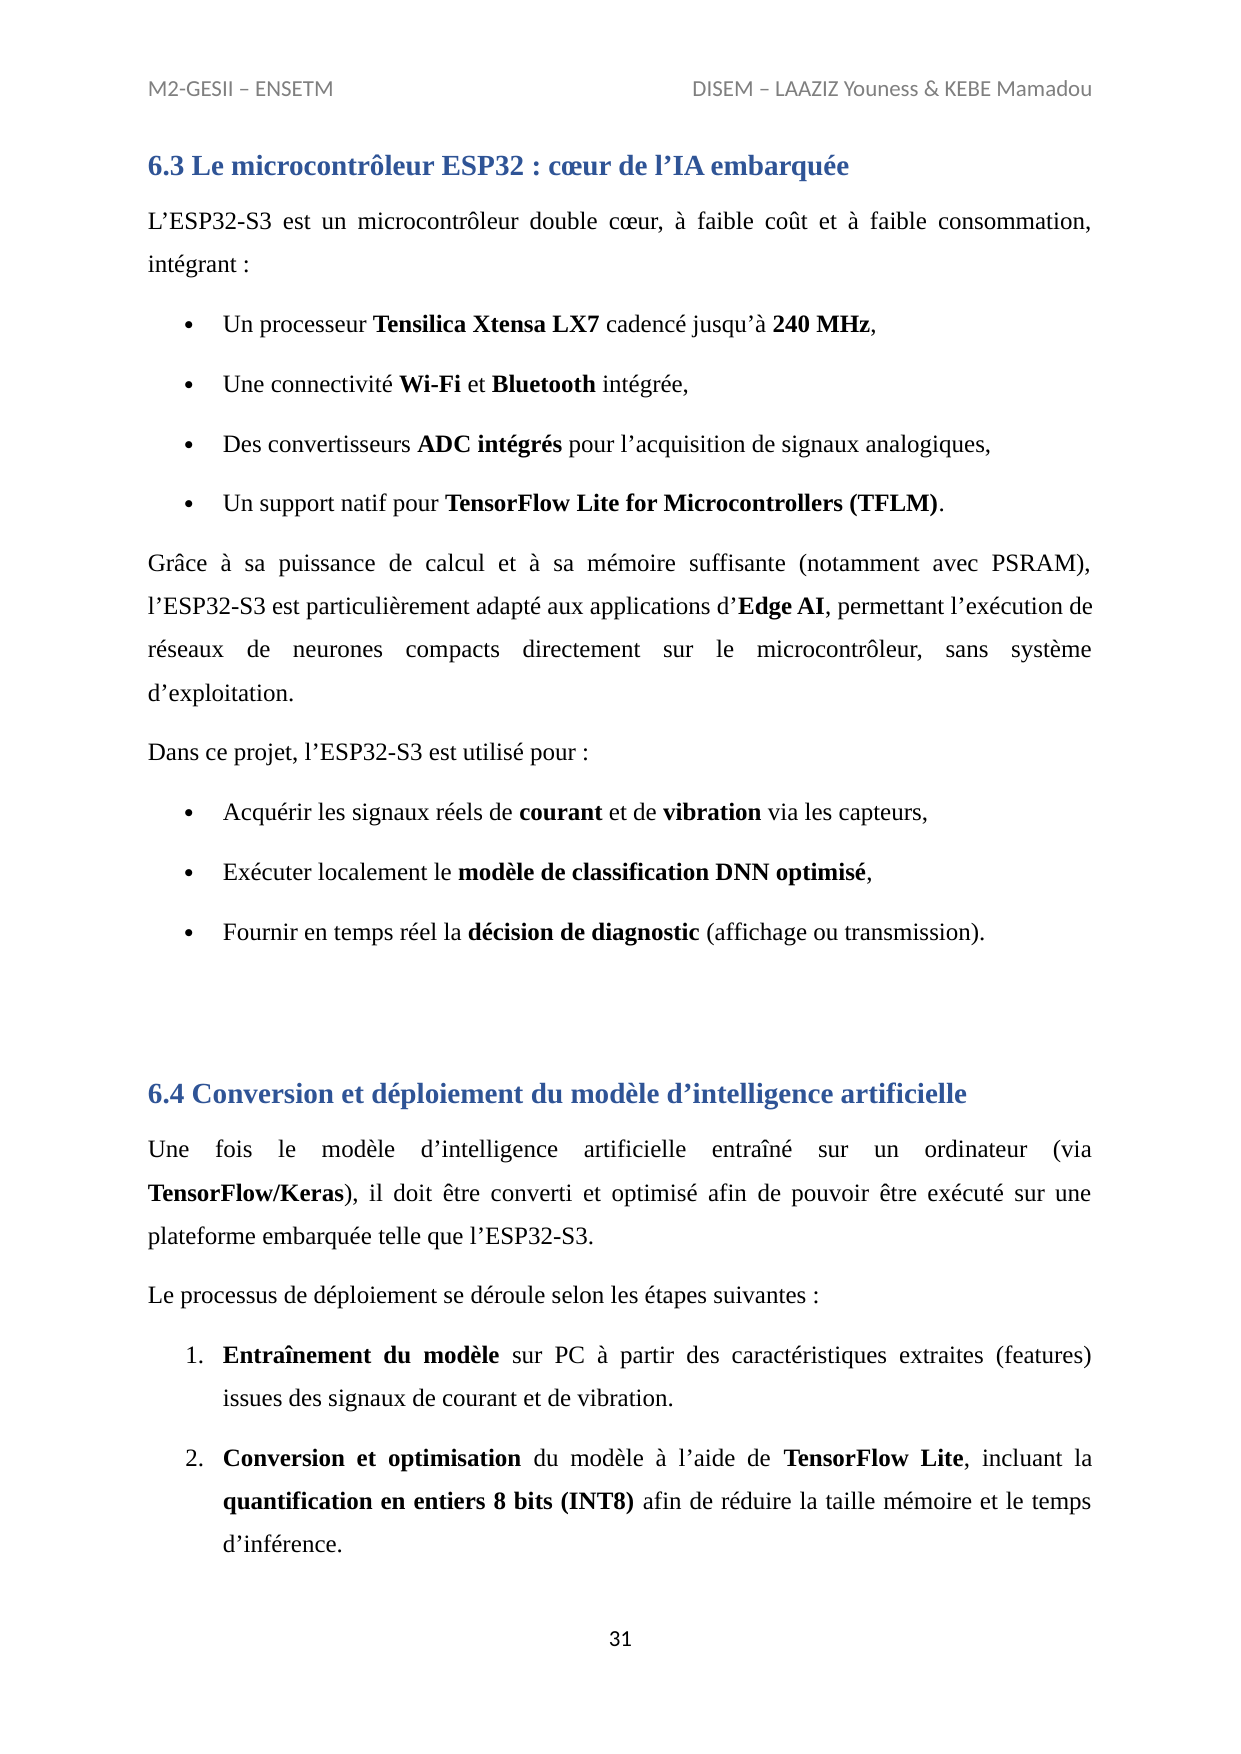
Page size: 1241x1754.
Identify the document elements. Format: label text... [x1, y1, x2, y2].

text L’ESP32-S3 est un microcontrôleur double cœur, à faible coût et à faible consommation, intégrant : [148, 206, 1093, 278]
list Une connectivité Wi-Fi et Bluetooth intégrée, [185, 369, 1093, 398]
list Un support natif pour TensorFlow Lite for Microcontrollers (TFLM). [185, 488, 1093, 517]
list Exécuter localement le modèle de classification DNN optimisé, [185, 857, 1093, 886]
subtitle 6.4 Conversion et déploiement du modèle d’intelligence artificielle [148, 1076, 1093, 1109]
list Un processeur Tensilica Xtensa LX7 cadencé jusqu’à 240 MHz, [185, 309, 1093, 338]
text Dans ce projet, l’ESP32-S3 est utilisé pour : [148, 737, 1093, 766]
text Le processus de déploiement se déroule selon les étapes suivantes : [148, 1281, 1093, 1309]
list Acquérir les signaux réels de courant et de vibration via les capteurs, [185, 797, 1093, 826]
list Entraînement du modèle sur PC à partir des caractéristiques extraites (features) issues des signaux de courant et de vibration. [185, 1340, 1093, 1412]
text Une fois le modèle d’intelligence artificielle entraîné sur un ordinateur (via TensorFlow/Keras), il doit être converti et optimisé afin de pouvoir être exécuté sur une plateforme embarquée telle que l’ESP32-S3. [148, 1134, 1093, 1249]
list Conversion et optimisation du modèle à l’aide de TensorFlow Lite, incluant la quantification en entiers 8 bits (INT8) afin de réduire la taille mémoire et le temps d’inférence. [185, 1443, 1093, 1558]
subtitle 6.3 Le microcontrôleur ESP32 : cœur de l’IA embarquée [148, 148, 1093, 181]
list Fournir en temps réel la décision de diagnostic (affichage ou transmission). [185, 917, 1093, 946]
list Des convertisseurs ADC intégrés pour l’acquisition de signaux analogiques, [185, 429, 1093, 457]
text Grâce à sa puissance de calcul et à sa mémoire suffisante (notamment avec PSRAM), l’ESP32-S3 est particulièrement adapté aux applications d’Edge AI, permettant l’exécution de réseaux de neurones compacts directement sur le microcontrôleur, sans système d’exploitation. [148, 548, 1093, 706]
